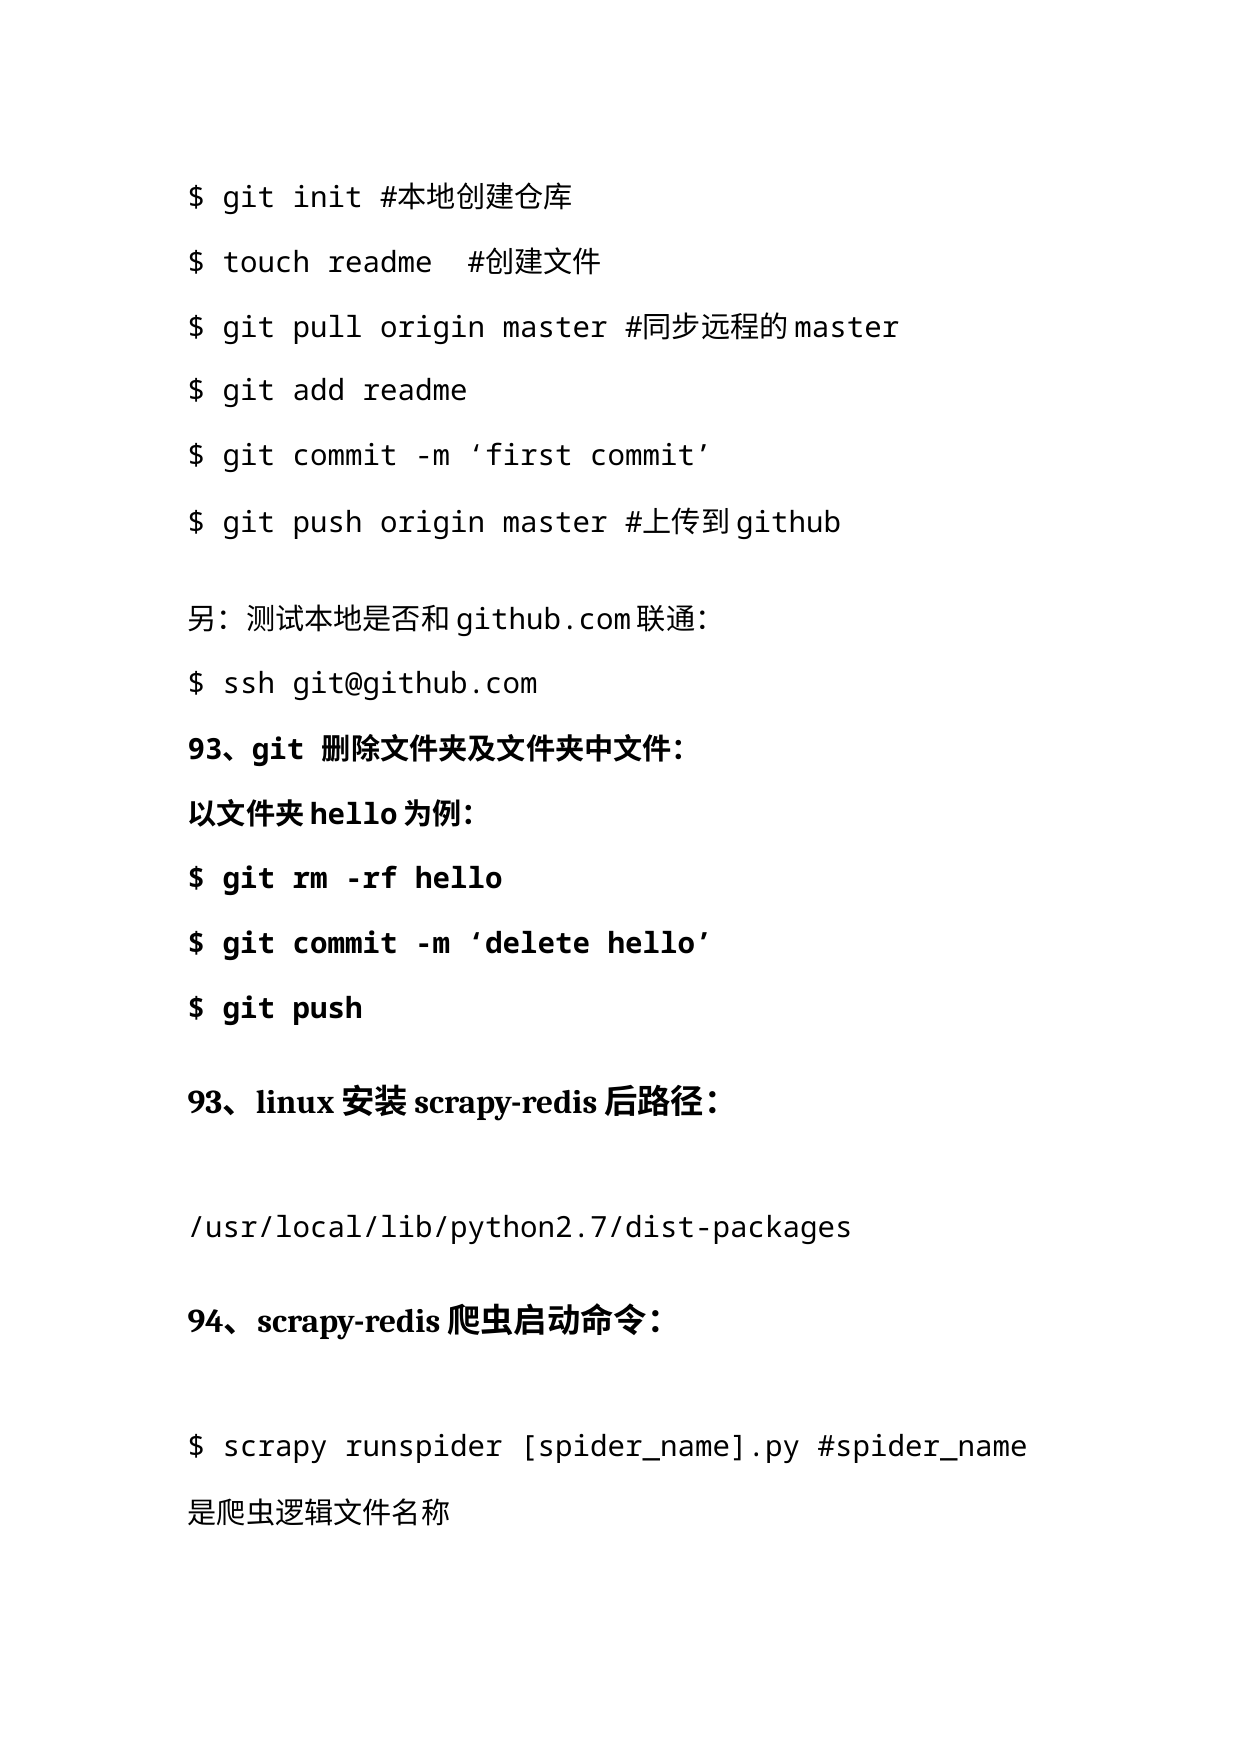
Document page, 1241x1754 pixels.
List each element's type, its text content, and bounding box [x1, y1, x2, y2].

text $ git push [187, 974, 1053, 1039]
text $ git init #本地创建仓库 [187, 162, 1053, 227]
text 另：测试本地是否和github.com联通： [187, 584, 1053, 649]
text $ git add readme [187, 357, 1053, 422]
text 93、git 删除文件夹及文件夹中文件： [187, 714, 1053, 779]
text $ git commit -m ‘first commit’ [187, 422, 1053, 487]
text $ scrapy runspider [spider_name].py #spider_name是爬虫逻辑文件名称 [187, 1413, 1053, 1543]
text $ touch readme #创建文件 [187, 227, 1053, 292]
subtitle 93、linux安装scrapy-redis后路径： [187, 1067, 1053, 1132]
text $ git pull origin master #同步远程的master [187, 292, 1053, 357]
text $ git rm -rf hello [187, 844, 1053, 909]
text /usr/local/lib/python2.7/dist-packages [187, 1194, 1053, 1259]
text 以文件夹hello为例： [187, 779, 1053, 844]
text $ git commit -m ‘delete hello’ [187, 909, 1053, 974]
text $ ssh git@github.com [187, 649, 1053, 714]
subtitle 94、scrapy-redis爬虫启动命令： [187, 1286, 1053, 1351]
text $ git push origin master #上传到github [187, 487, 1053, 552]
